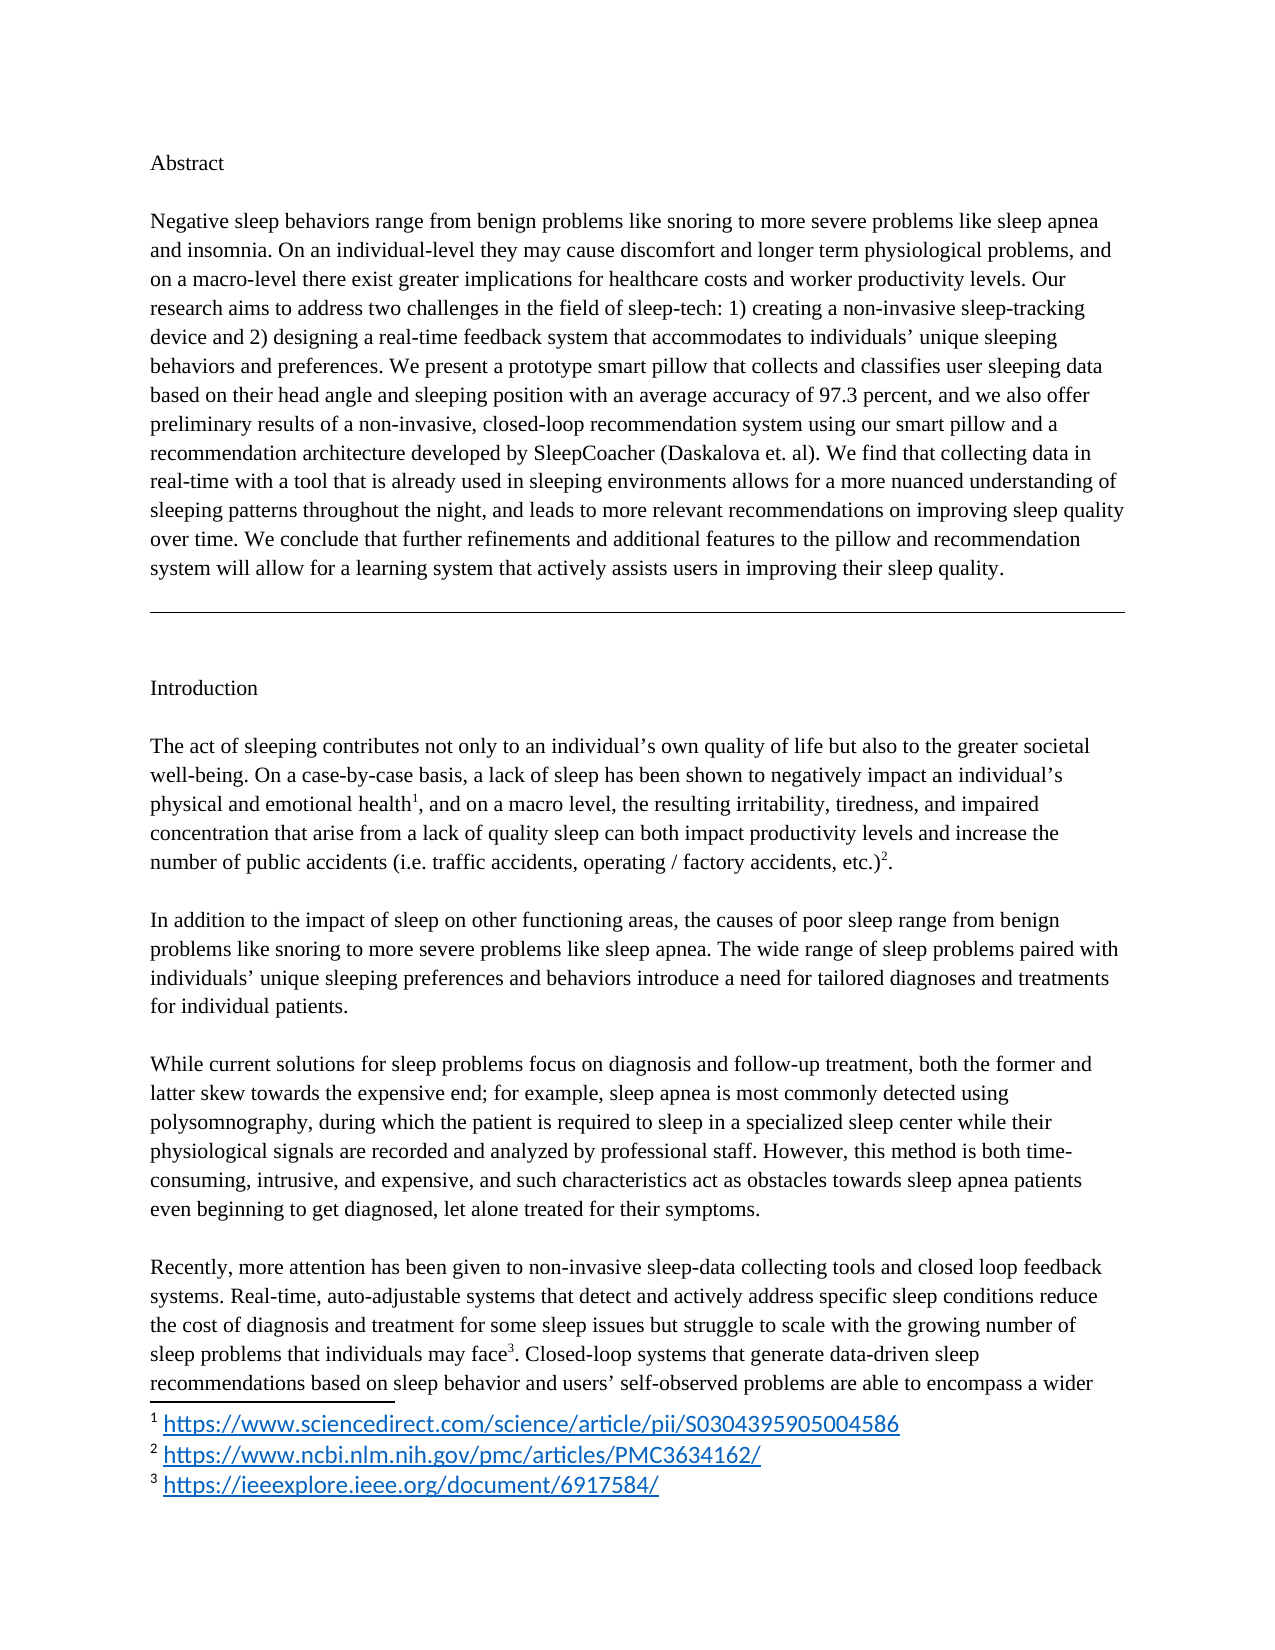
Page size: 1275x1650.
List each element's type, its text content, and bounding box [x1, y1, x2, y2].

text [150, 1254, 1125, 1395]
text Abstract [150, 150, 1125, 175]
text Negative sleep behaviors range from benign problems like snoring to more severe problems like sleep apnea and insomnia. On an individual-level they may cause discomfort and longer term physiological problems, and on a macro-level there exist greater implications for healthcare costs and worker productivity levels. Our research aims to address two challenges in the field of sleep-tech: 1) creating a non-invasive sleep-tracking device and 2) designing a real-time feedback system that accommodates to individuals’ unique sleeping behaviors and preferences. We present a prototype smart pillow that collects and classifies user sleeping data based on their head angle and sleeping position with an average accuracy of 97.3 percent, and we also offer preliminary results of a non-invasive, closed-loop recommendation system using our smart pillow and a recommendation architecture developed by SleepCoacher (Daskalova et. al). We find that collecting data in real-time with a tool that is already used in sleeping environments allows for a more nuanced understanding of sleeping patterns throughout the night, and leads to more relevant recommendations on improving sleep quality over time. We conclude that further refinements and additional features to the pillow and recommendation system will allow for a learning system that actively assists users in improving their sleep quality. [150, 208, 1125, 581]
text While current solutions for sleep problems focus on diagnosis and follow-up treatment, both the former and latter skew towards the expensive end; for example, sleep apnea is most commonly detected using polysomnography, during which the patient is required to sleep in a specialized sleep center while their physiological signals are recorded and analyzed by professional staff. However, this method is both time-consuming, intrusive, and expensive, and such characteristics act as obstacles towards sleep apnea patients even beginning to get diagnosed, let alone treated for their symptoms. [150, 1051, 1125, 1221]
text The act of sleeping contributes not only to an individual’s own quality of life but also to the greater societal well-being. On a case-by-case basis, a lack of sleep has been shown to negatively impact an individual’s physical and emotional health, and on a macro level, the resulting irritability, tiredness, and impaired concentration that arise from a lack of quality sleep can both impact productivity levels and increase the number of public accidents (i.e. traffic accidents, operating / factory accidents, etc.). [150, 733, 1125, 874]
text Introduction [150, 675, 1125, 700]
text In addition to the impact of sleep on other functioning areas, the causes of poor sleep range from benign problems like snoring to more severe problems like sleep apnea. The wide range of sleep problems paired with individuals’ unique sleeping preferences and behaviors introduce a need for tailored diagnoses and treatments for individual patients. [150, 907, 1125, 1019]
